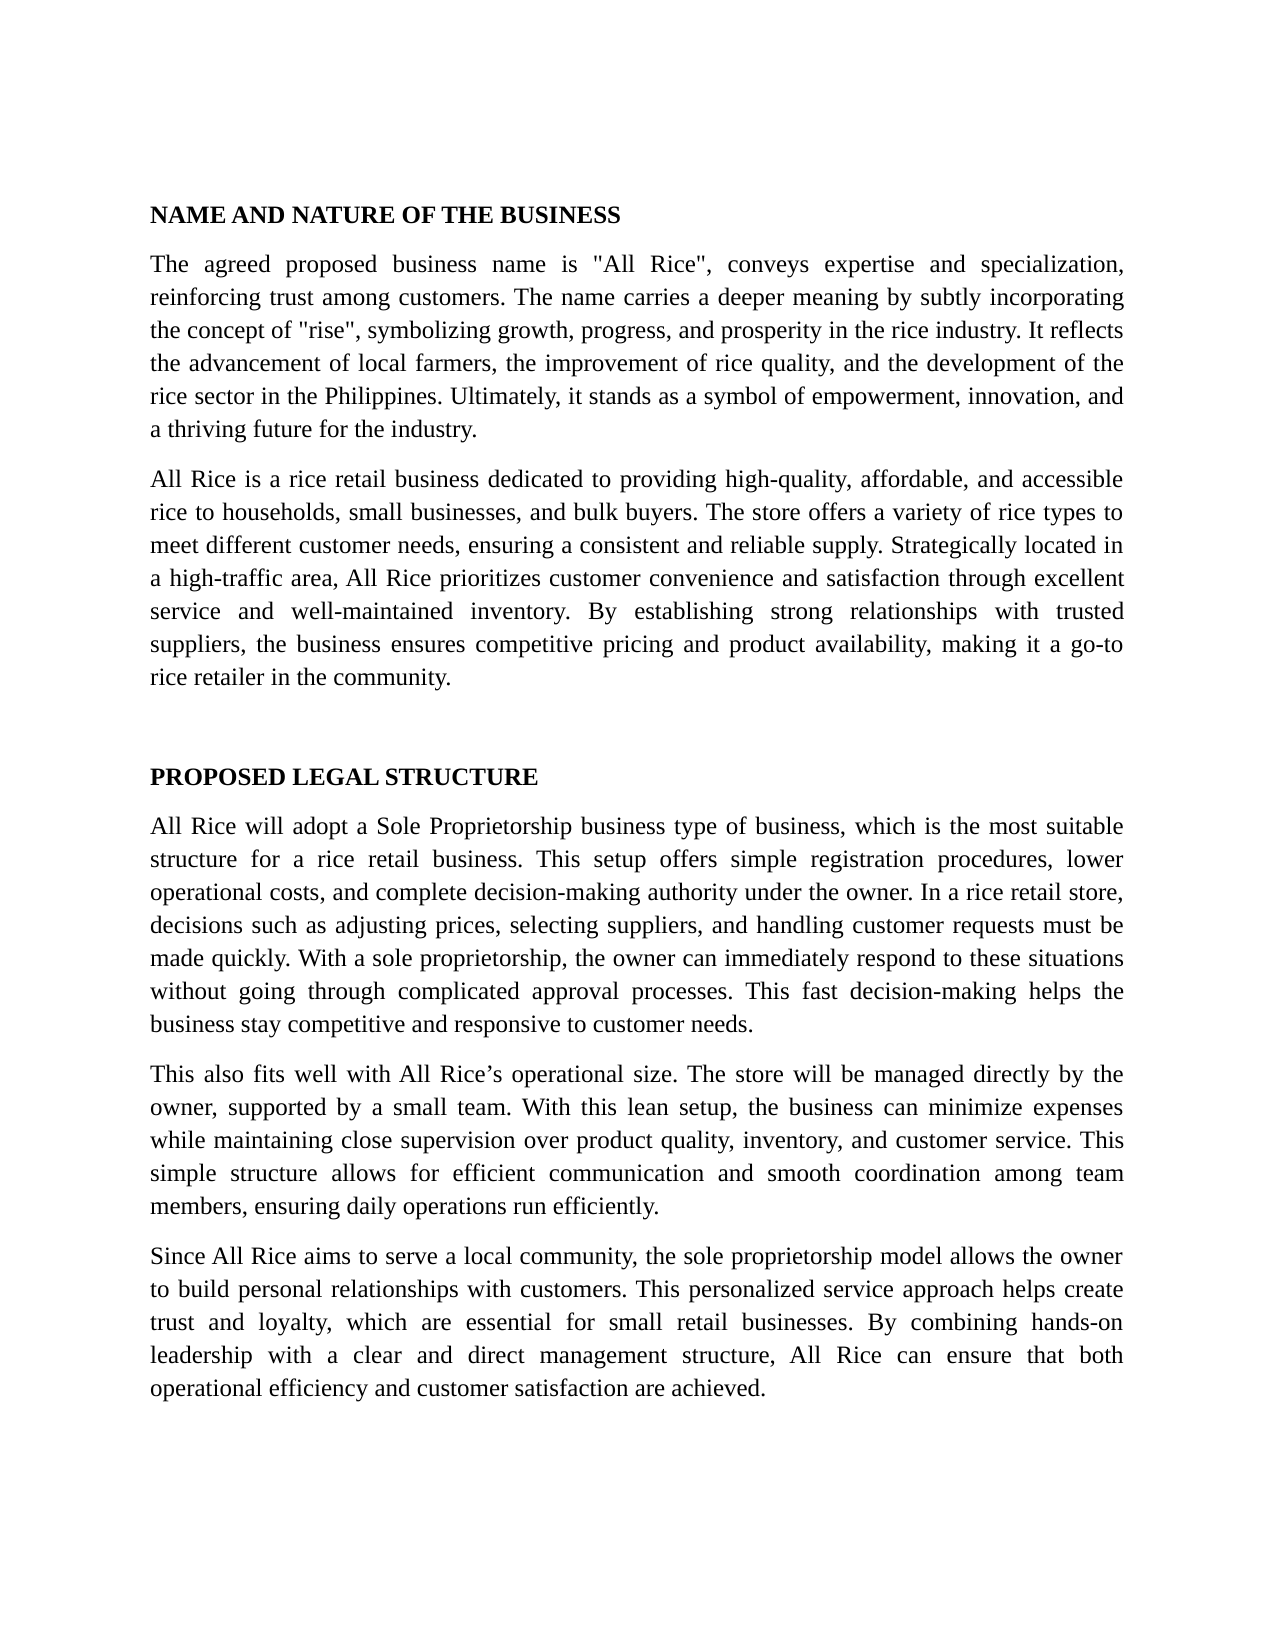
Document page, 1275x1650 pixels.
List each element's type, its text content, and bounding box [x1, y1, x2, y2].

text The agreed proposed business name is "All Rice", conveys expertise and specialization, reinforcing trust among customers. The name carries a deeper meaning by subtly incorporating the concept of "rise", symbolizing growth, progress, and prosperity in the rice industry. It reflects the advancement of local farmers, the improvement of rice quality, and the development of the rice sector in the Philippines. Ultimately, it stands as a symbol of empowerment, innovation, and a thriving future for the industry. [150, 249, 1125, 443]
text All Rice is a rice retail business dedicated to providing high-quality, affordable, and accessible rice to households, small businesses, and bulk buyers. The store offers a variety of rice types to meet different customer needs, ensuring a consistent and reliable supply. Strategically located in a high-traffic area, All Rice prioritizes customer convenience and satisfaction through excellent service and well-maintained inventory. By establishing strong relationships with trusted suppliers, the business ensures competitive pricing and product availability, making it a go-to rice retailer in the community. [150, 464, 1125, 691]
text All Rice will adopt a Sole Proprietorship business type of business, which is the most suitable structure for a rice retail business. This setup offers simple registration procedures, lower operational costs, and complete decision-making authority under the owner. In a rice retail store, decisions such as adjusting prices, selecting suppliers, and handling customer requests must be made quickly. With a sole proprietorship, the owner can immediately respond to these situations without going through complicated approval processes. This fast decision-making helps the business stay competitive and responsive to customer needs. [150, 811, 1125, 1038]
text PROPOSED LEGAL STRUCTURE [150, 762, 1125, 790]
text NAME AND NATURE OF THE BUSINESS [150, 200, 1125, 228]
text This also fits well with All Rice’s operational size. The store will be managed directly by the owner, supported by a small team. With this lean setup, the business can minimize expenses while maintaining close supervision over product quality, inventory, and customer service. This simple structure allows for efficient communication and smooth coordination among team members, ensuring daily operations run efficiently. [150, 1059, 1125, 1220]
text Since All Rice aims to serve a local community, the sole proprietorship model allows the owner to build personal relationships with customers. This personalized service approach helps create trust and loyalty, which are essential for small retail businesses. By combining hands-on leadership with a clear and direct management structure, All Rice can ensure that both operational efficiency and customer satisfaction are achieved. [150, 1241, 1125, 1402]
